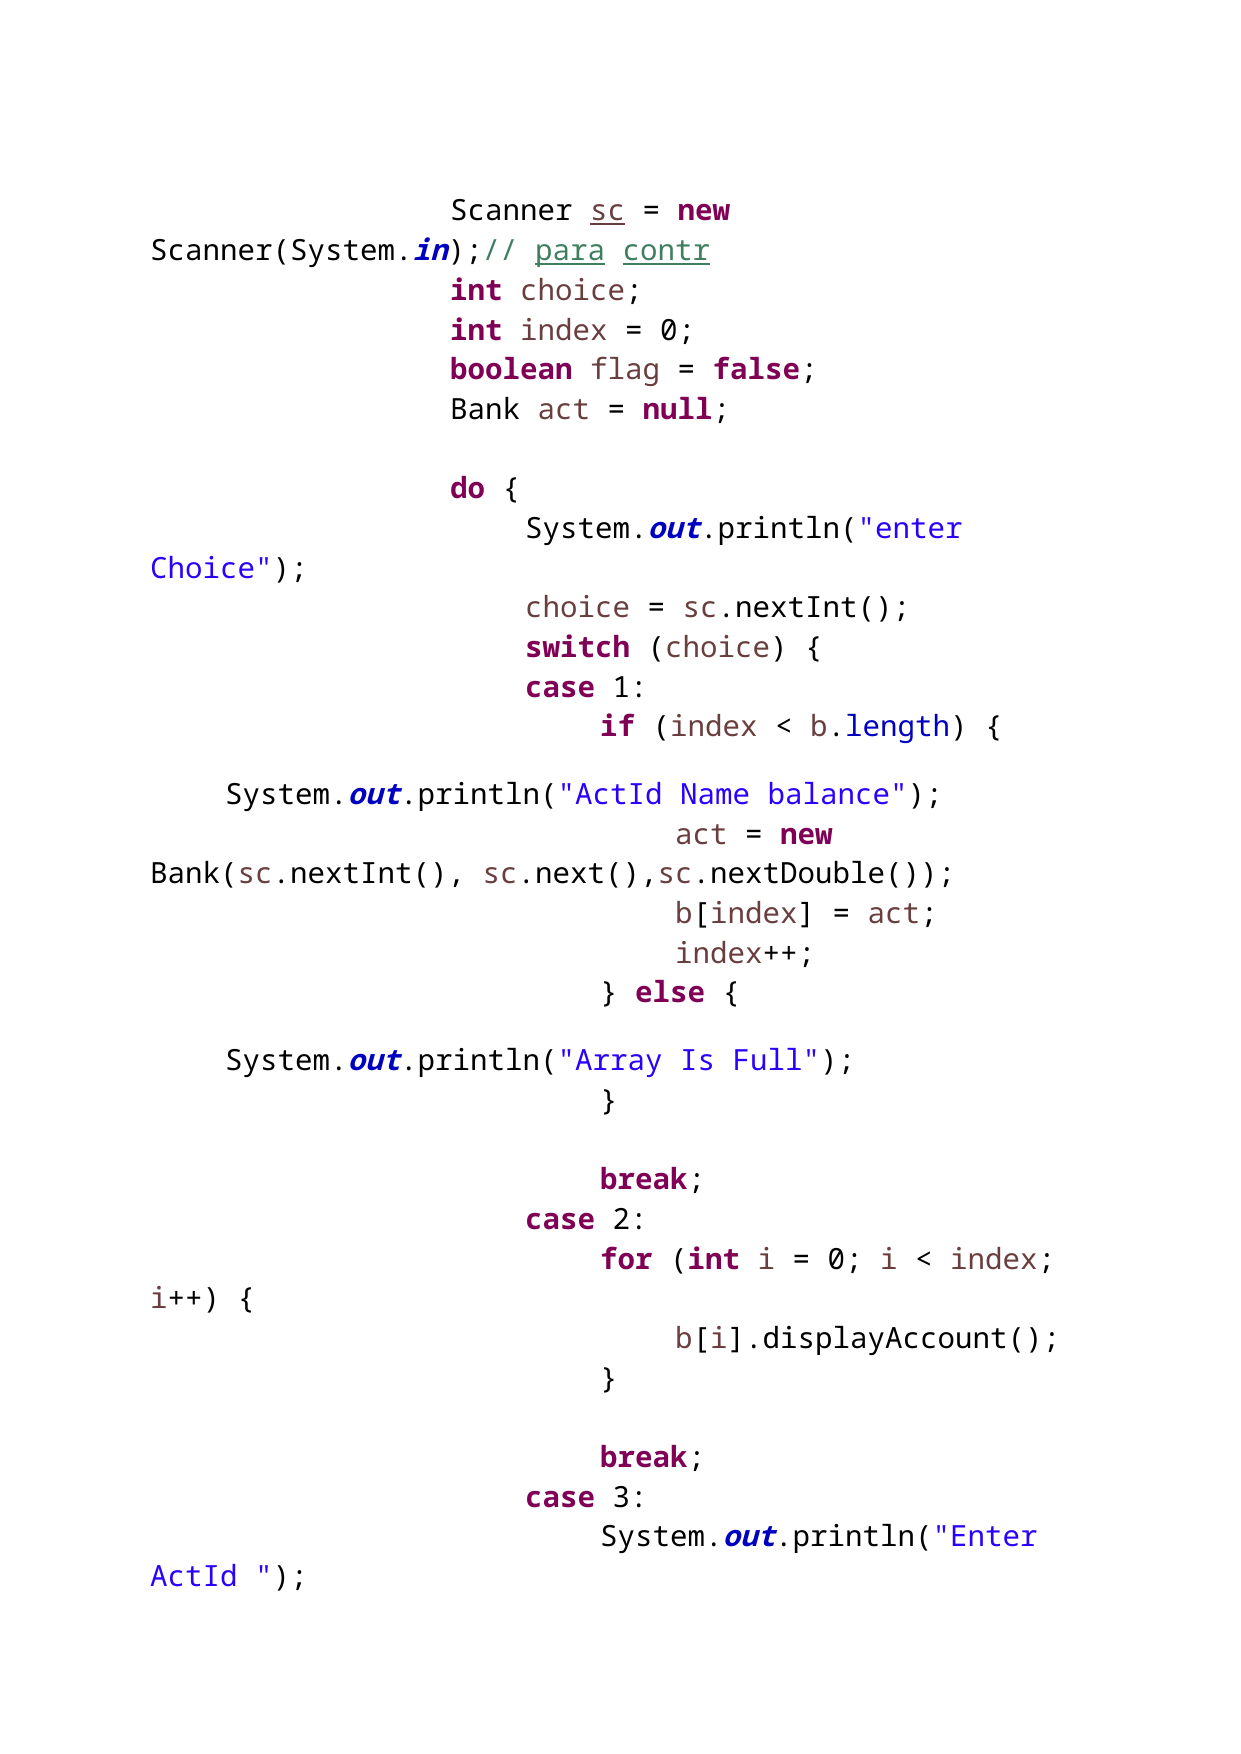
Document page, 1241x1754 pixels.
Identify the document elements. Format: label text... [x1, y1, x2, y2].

text System.out.println("Array Is Full"); [150, 1011, 1090, 1079]
text b[i].displayAccount(); [150, 1317, 1090, 1357]
text choice = sc.nextInt(); [150, 587, 1090, 626]
text } else { [150, 972, 1090, 1011]
text case 1: [150, 666, 1090, 706]
text } [150, 1079, 1090, 1119]
text switch (choice) { [150, 626, 1090, 666]
text System.out.println("ActId Name balance"); [150, 745, 1090, 813]
text } [150, 1357, 1090, 1397]
text case 2: [150, 1198, 1090, 1238]
text break; [150, 1436, 1090, 1476]
text act = new Bank(sc.nextInt(), sc.next(),sc.nextDouble()); [150, 813, 1090, 892]
text for (int i = 0; i < index; i++) { [150, 1238, 1090, 1317]
text System.out.println("enter Choice"); [150, 507, 1090, 587]
text case 3: [150, 1476, 1090, 1516]
text int index = 0; [150, 309, 1090, 348]
text boolean flag = false; [150, 348, 1090, 388]
text b[index] = act; [150, 892, 1090, 932]
text Scanner sc = new Scanner(System.in);// para contr [150, 190, 1090, 269]
text do { [150, 467, 1090, 507]
text if (index < b.length) { [150, 706, 1090, 745]
text System.out.println("Enter ActId "); [150, 1516, 1090, 1595]
text index++; [150, 932, 1090, 972]
text int choice; [150, 269, 1090, 309]
text break; [150, 1158, 1090, 1198]
text Bank act = null; [150, 388, 1090, 428]
